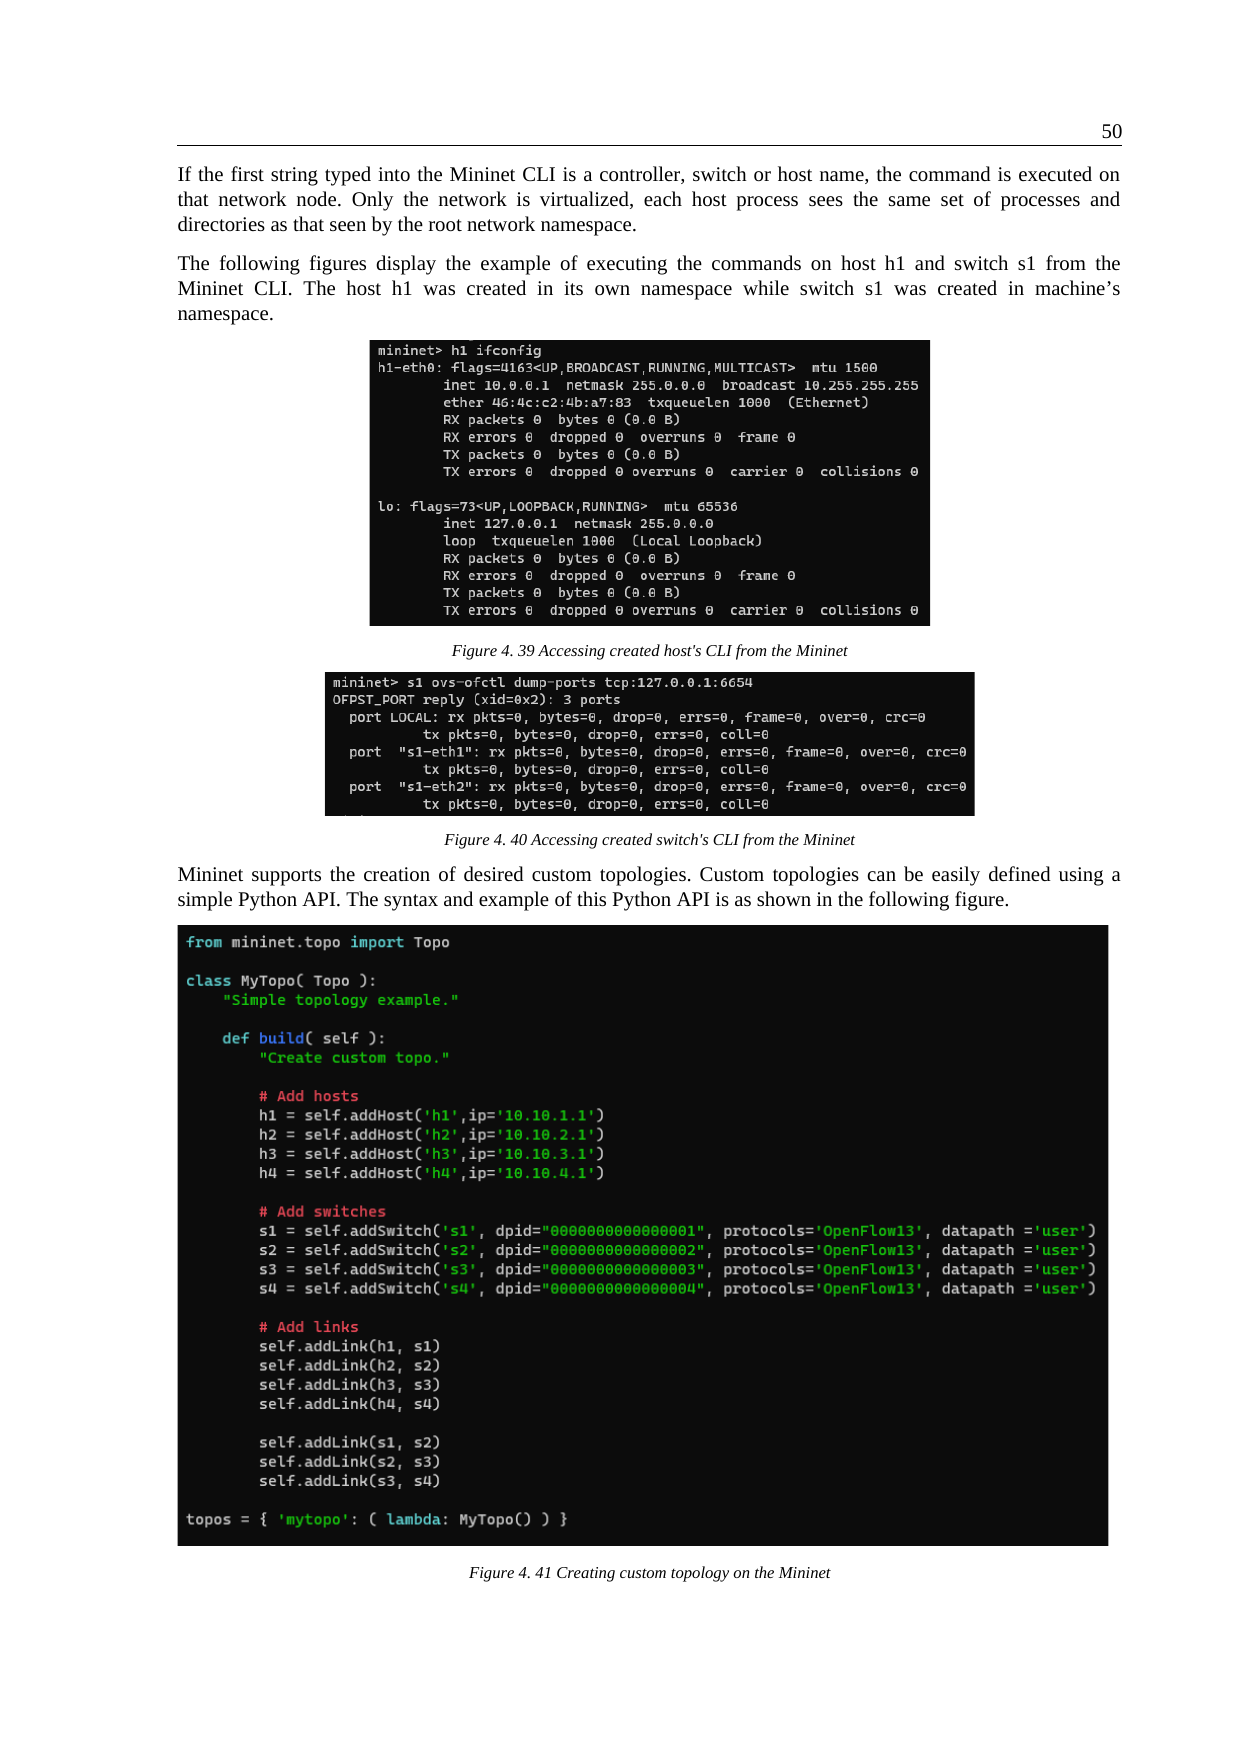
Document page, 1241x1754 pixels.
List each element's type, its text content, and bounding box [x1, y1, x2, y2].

picture [177, 925, 1109, 1546]
text Figure 4. 41 Creating custom topology on the Mininet [177, 1563, 1122, 1582]
text Mininet supports the creation of desired custom topologies. Custom topologies can be easily defined using a simple Python API. The syntax and example of this Python API is as shown in the following figure. [177, 861, 1122, 911]
picture [324, 672, 975, 816]
text If the first string typed into the Mininet CLI is a controller, switch or host name, the command is executed on that network node. Only the network is virtualized, each host process sees the same set of processes and directories as that seen by the root network namespace. [177, 161, 1122, 236]
picture [369, 340, 931, 626]
text The following figures display the example of executing the commands on host h1 and switch s1 from the Mininet CLI. The host h1 was created in its own namespace while switch s1 was created in machine’s namespace. [177, 250, 1122, 325]
text Figure 4. 40 Accessing created switch's CLI from the Mininet [177, 829, 1122, 849]
text Figure 4. 39 Accessing created host's CLI from the Mininet [177, 640, 1122, 659]
